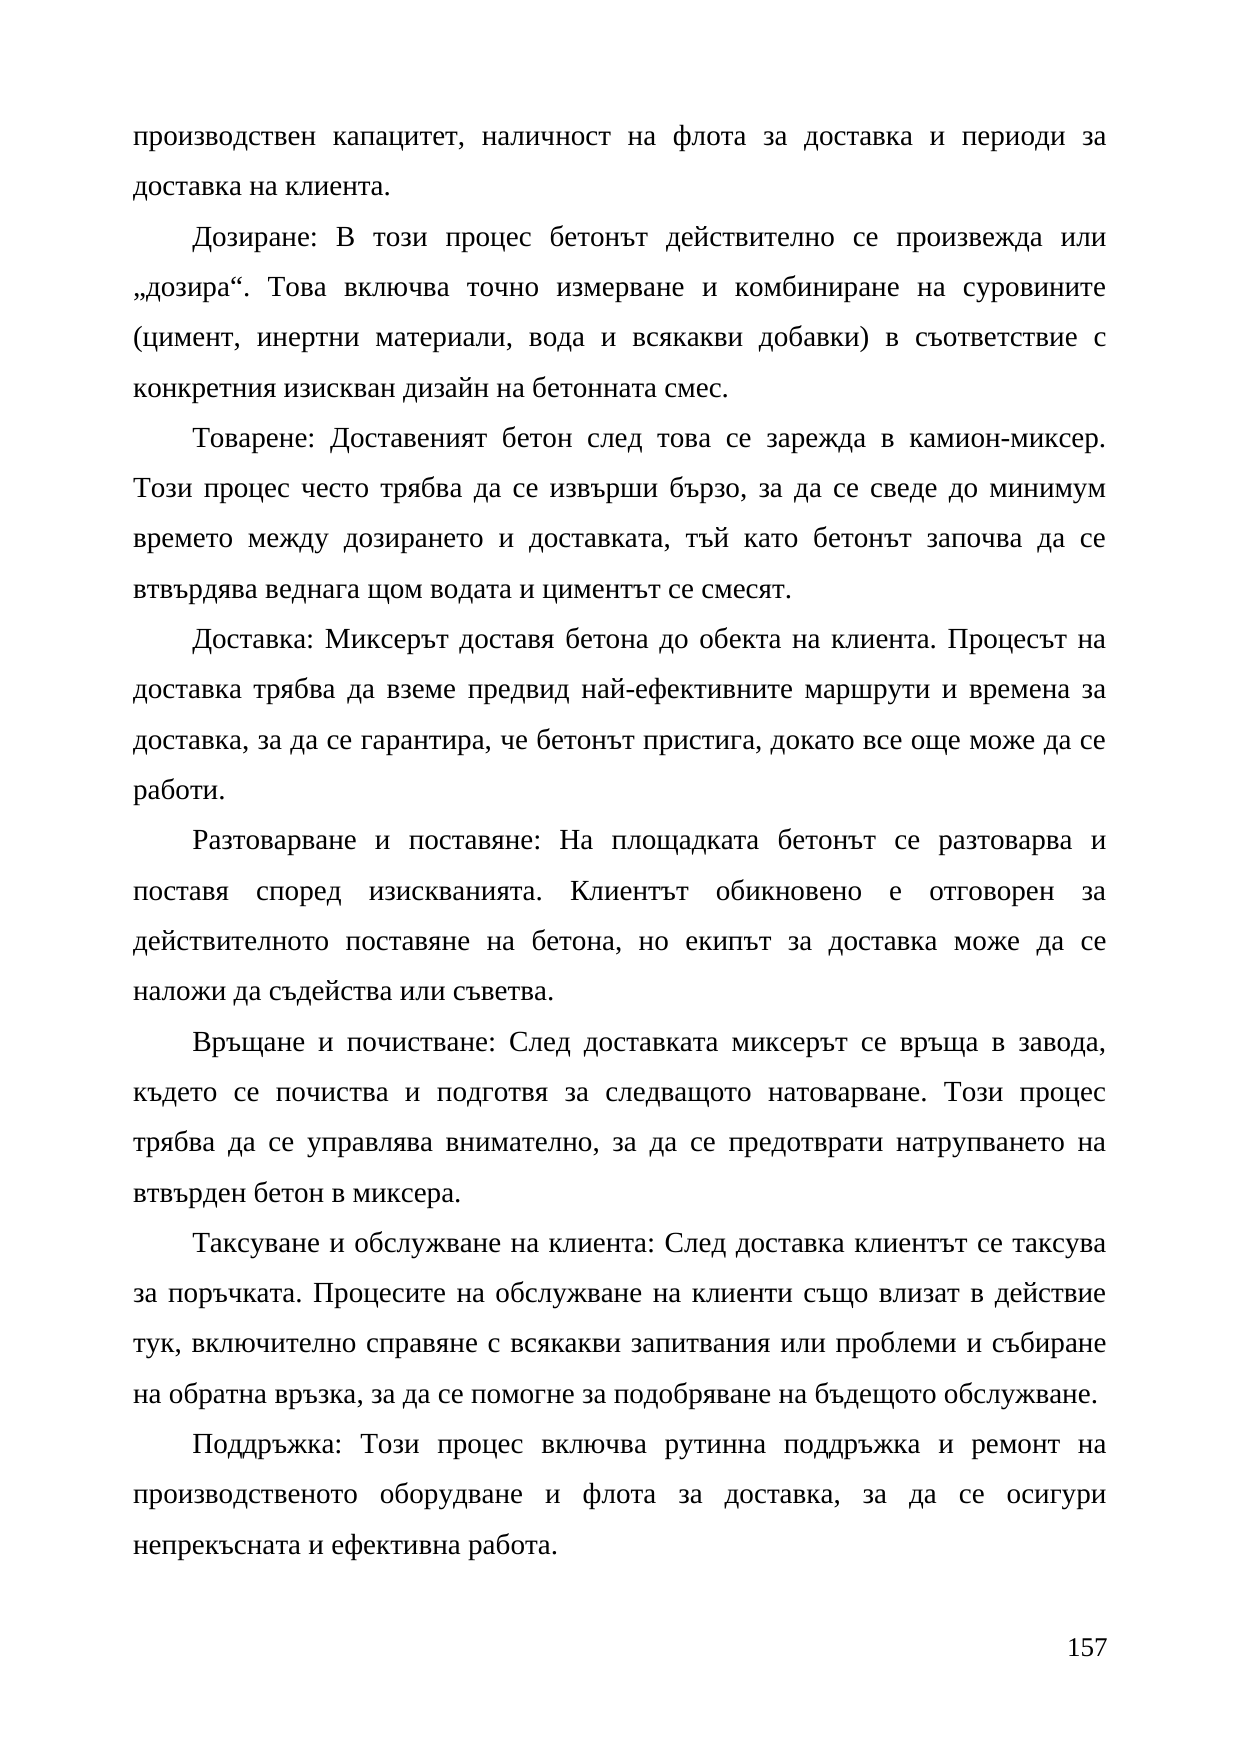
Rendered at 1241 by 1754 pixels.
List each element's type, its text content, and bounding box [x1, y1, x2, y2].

text Таксуване и обслужване на клиента: След доставка клиентът се таксува за поръчката. Процесите на обслужване на клиенти също влизат в действие тук, включително справяне с всякакви запитвания или проблеми и събиране на обратна връзка, за да се помогне за подобряване на бъдещото обслужване. [133, 1225, 1107, 1409]
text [133, 118, 1107, 202]
text Дозиране: В този процес бетонът действително се произвежда или „дозира“. Това включва точно измерване и комбиниране на суровините (цимент, инертни материали, вода и всякакви добавки) в съответствие с конкретния изискван дизайн на бетонната смес. [133, 219, 1107, 403]
text Разтоварване и поставяне: На площадката бетонът се разтоварва и поставя според изискванията. Клиентът обикновено е отговорен за действителното поставяне на бетона, но екипът за доставка може да се наложи да съдейства или съветва. [133, 822, 1107, 1007]
text Връщане и почистване: След доставката миксерът се връща в завода, където се почиства и подготвя за следващото натоварване. Този процес трябва да се управлява внимателно, за да се предотврати натрупването на втвърден бетон в миксера. [133, 1024, 1107, 1208]
text Товарене: Доставеният бетон след това се зарежда в камион-миксер. Този процес често трябва да се извърши бързо, за да се сведе до минимум времето между дозирането и доставката, тъй като бетонът започва да се втвърдява веднага щом водата и циментът се смесят. [133, 420, 1107, 604]
text Доставка: Миксерът доставя бетона до обекта на клиента. Процесът на доставка трябва да вземе предвид най-ефективните маршрути и времена за доставка, за да се гарантира, че бетонът пристига, докато все още може да се работи. [133, 621, 1107, 806]
text Поддръжка: Този процес включва рутинна поддръжка и ремонт на производственото оборудване и флота за доставка, за да се осигури непрекъсната и ефективна работа. [133, 1426, 1107, 1560]
